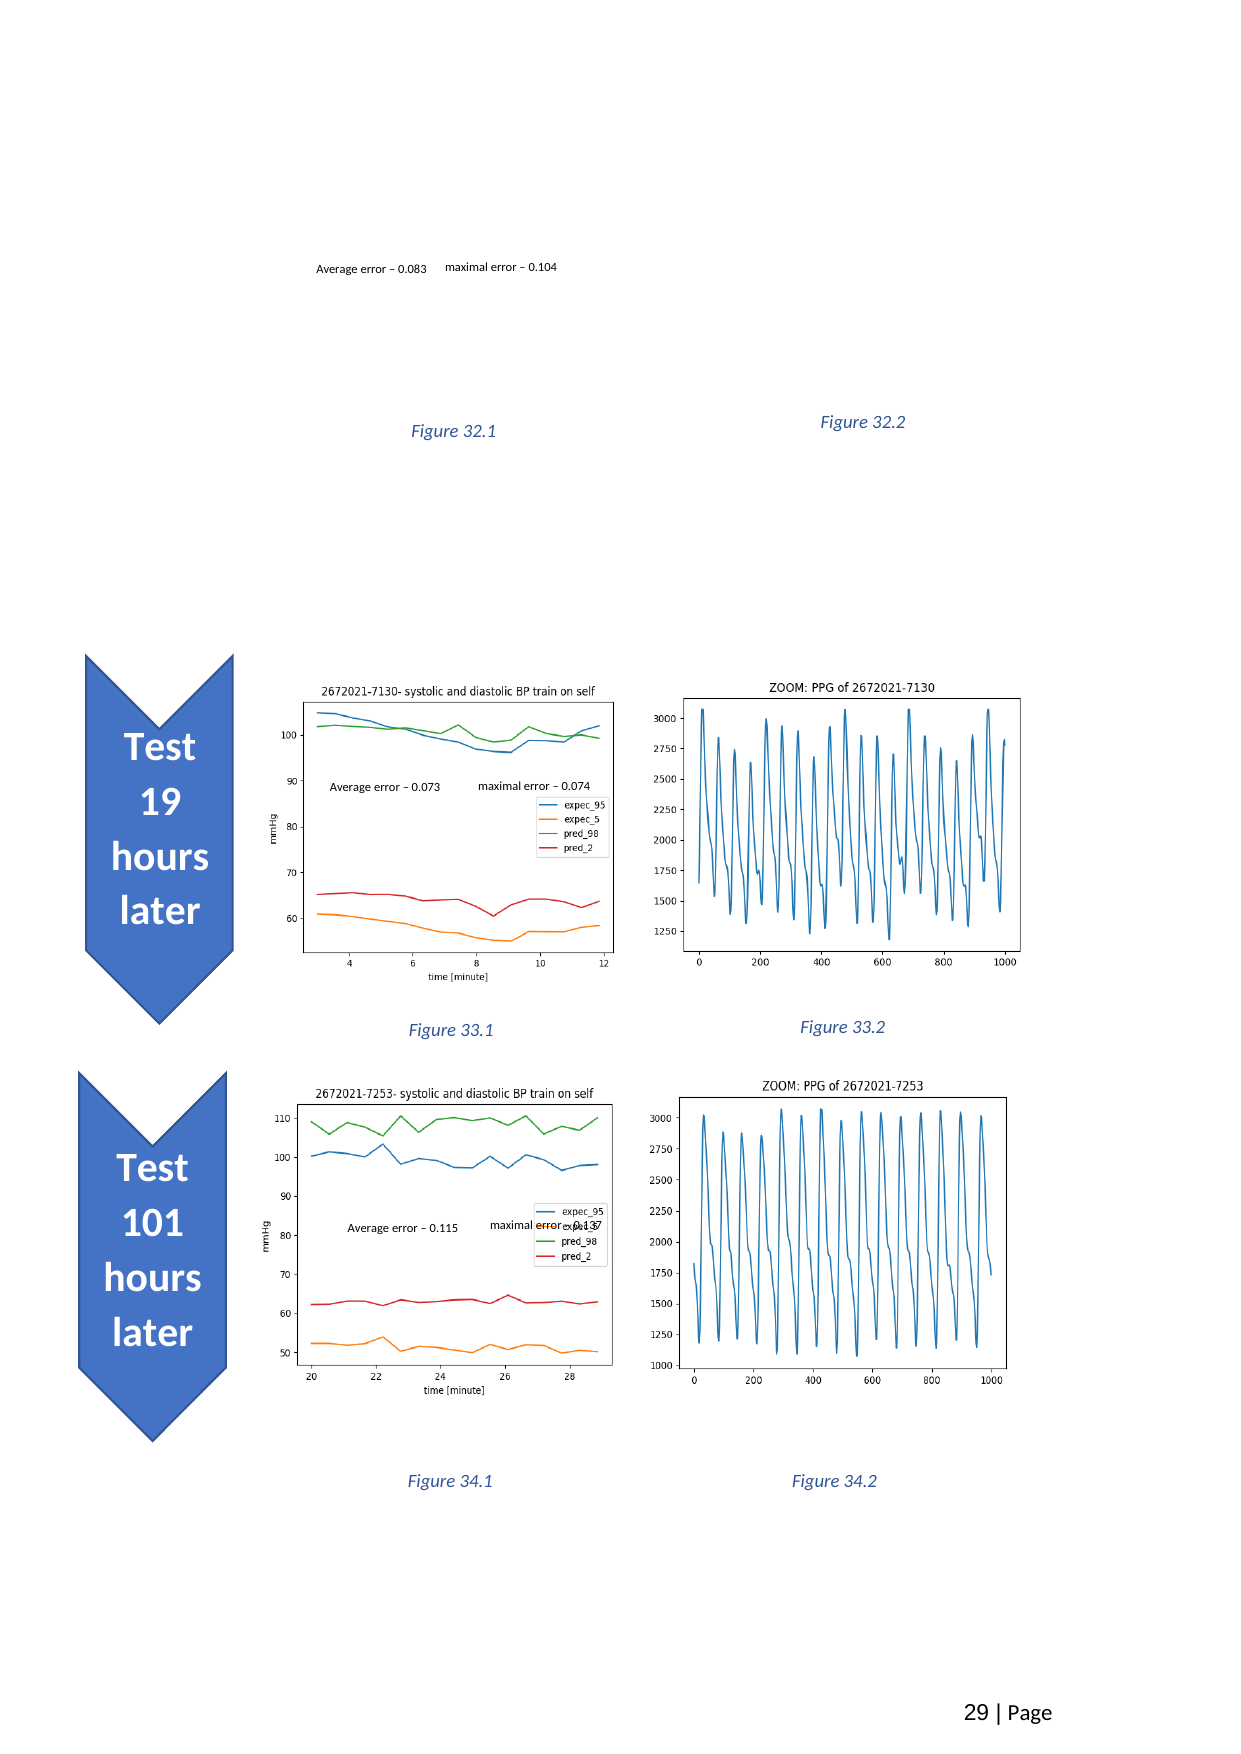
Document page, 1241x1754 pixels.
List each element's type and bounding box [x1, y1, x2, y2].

picture [246, 1054, 1048, 1407]
picture [253, 658, 1063, 988]
